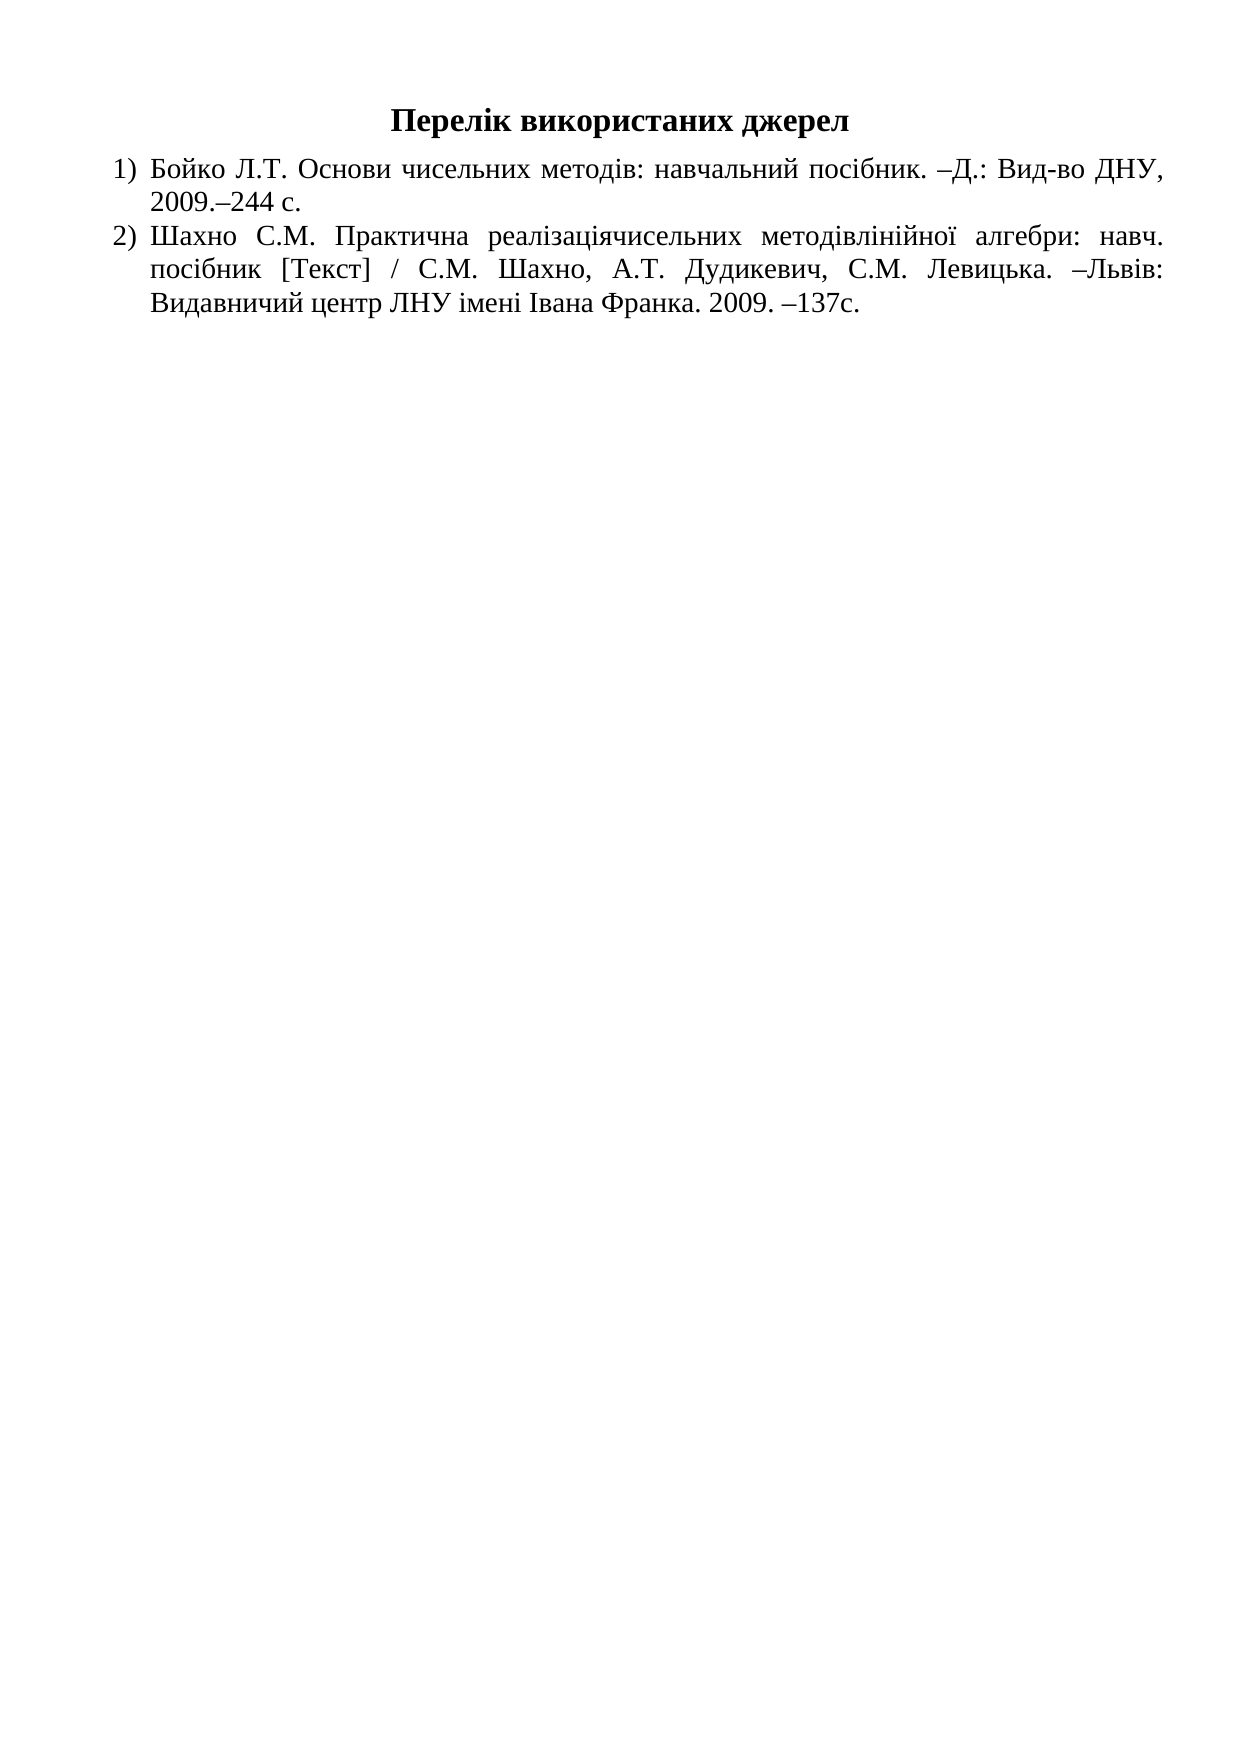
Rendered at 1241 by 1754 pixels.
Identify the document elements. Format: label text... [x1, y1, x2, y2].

list Шахно С.М. Практична реалізаціячисельних методівлінійної алгебри: навч. посібник [Текст] / С.М. Шахно, А.Т. Дудикевич, С.М. Левицька. –Львів: Видавничий центр ЛНУ імені Івана Франка. 2009. –137с. [112, 218, 1165, 318]
list Бойко Л.Т. Основи чисельних методів: навчальний посібник. –Д.: Вид-во ДНУ, 2009.–244 с. [112, 151, 1165, 218]
subtitle Перелік використаних джерел [75, 100, 1165, 138]
